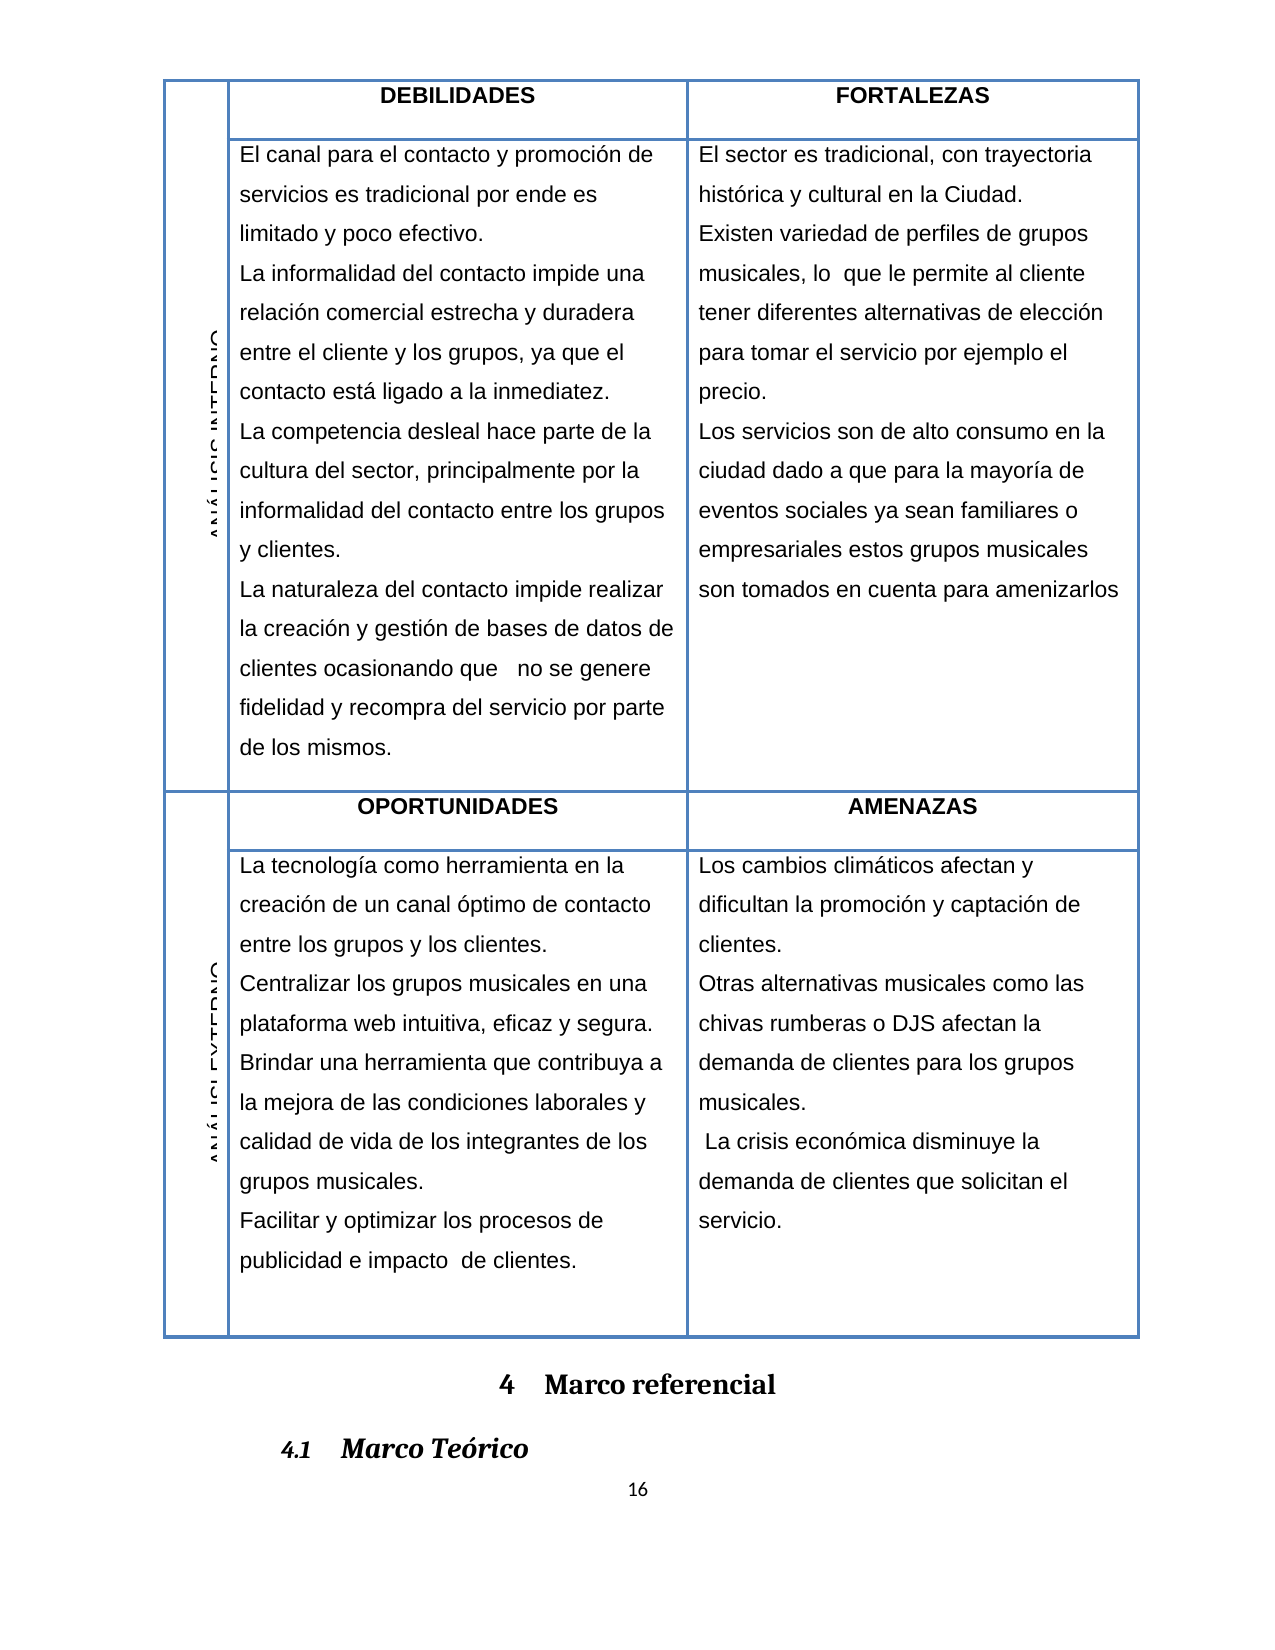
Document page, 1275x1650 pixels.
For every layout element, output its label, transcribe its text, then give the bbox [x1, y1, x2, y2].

subtitle Marco referencial [177, 1339, 1098, 1402]
table_cell El canal para el contacto y promoción de servicios es tradicional por ende es limitado y poco efectivo. La informalidad del contacto impide una relación comercial estrecha y duradera entre el cliente y los grupos, ya que el contacto está ligado a la inmediatez. La competencia desleal hace parte de la cultura del sector, principalmente por la informalidad del contacto entre los grupos y clientes. La naturaleza del contacto impide realizar la creación y gestión de bases de datos de clientes ocasionando que no se genere fidelidad y recompra del servicio por parte de los mismos. [230, 141, 686, 789]
subtitle Marco Teórico [281, 1432, 1098, 1466]
table_cell El sector es tradicional, con trayectoria histórica y cultural en la Ciudad. Existen variedad de perfiles de grupos musicales, lo que le permite al cliente tener diferentes alternativas de elección para tomar el servicio por ejemplo el precio. Los servicios son de alto consumo en la ciudad dado a que para la mayoría de eventos sociales ya sean familiares o empresariales estos grupos musicales son tomados en cuenta para amenizarlos [689, 141, 1137, 789]
table_cell OPORTUNIDADES [230, 793, 686, 849]
table_header ANÁLISIS INTERNO [166, 82, 227, 789]
table_cell Los cambios climáticos afectan y dificultan la promoción y captación de clientes. Otras alternativas musicales como las chivas rumberas o DJS afectan la demanda de clientes para los grupos musicales. La crisis económica disminuye la demanda de clientes que solicitan el servicio. [689, 852, 1137, 1335]
table_cell La tecnología como herramienta en la creación de un canal óptimo de contacto entre los grupos y los clientes. Centralizar los grupos musicales en una plataforma web intuitiva, eficaz y segura. Brindar una herramienta que contribuya a la mejora de las condiciones laborales y calidad de vida de los integrantes de los grupos musicales. Facilitar y optimizar los procesos de publicidad e impacto de clientes. [230, 852, 686, 1335]
table_header FORTALEZAS [689, 82, 1137, 138]
table_cell ANÁLISI EXTERNO [166, 793, 227, 1335]
table_cell AMENAZAS [689, 793, 1137, 849]
table_header DEBILIDADES [230, 82, 686, 138]
